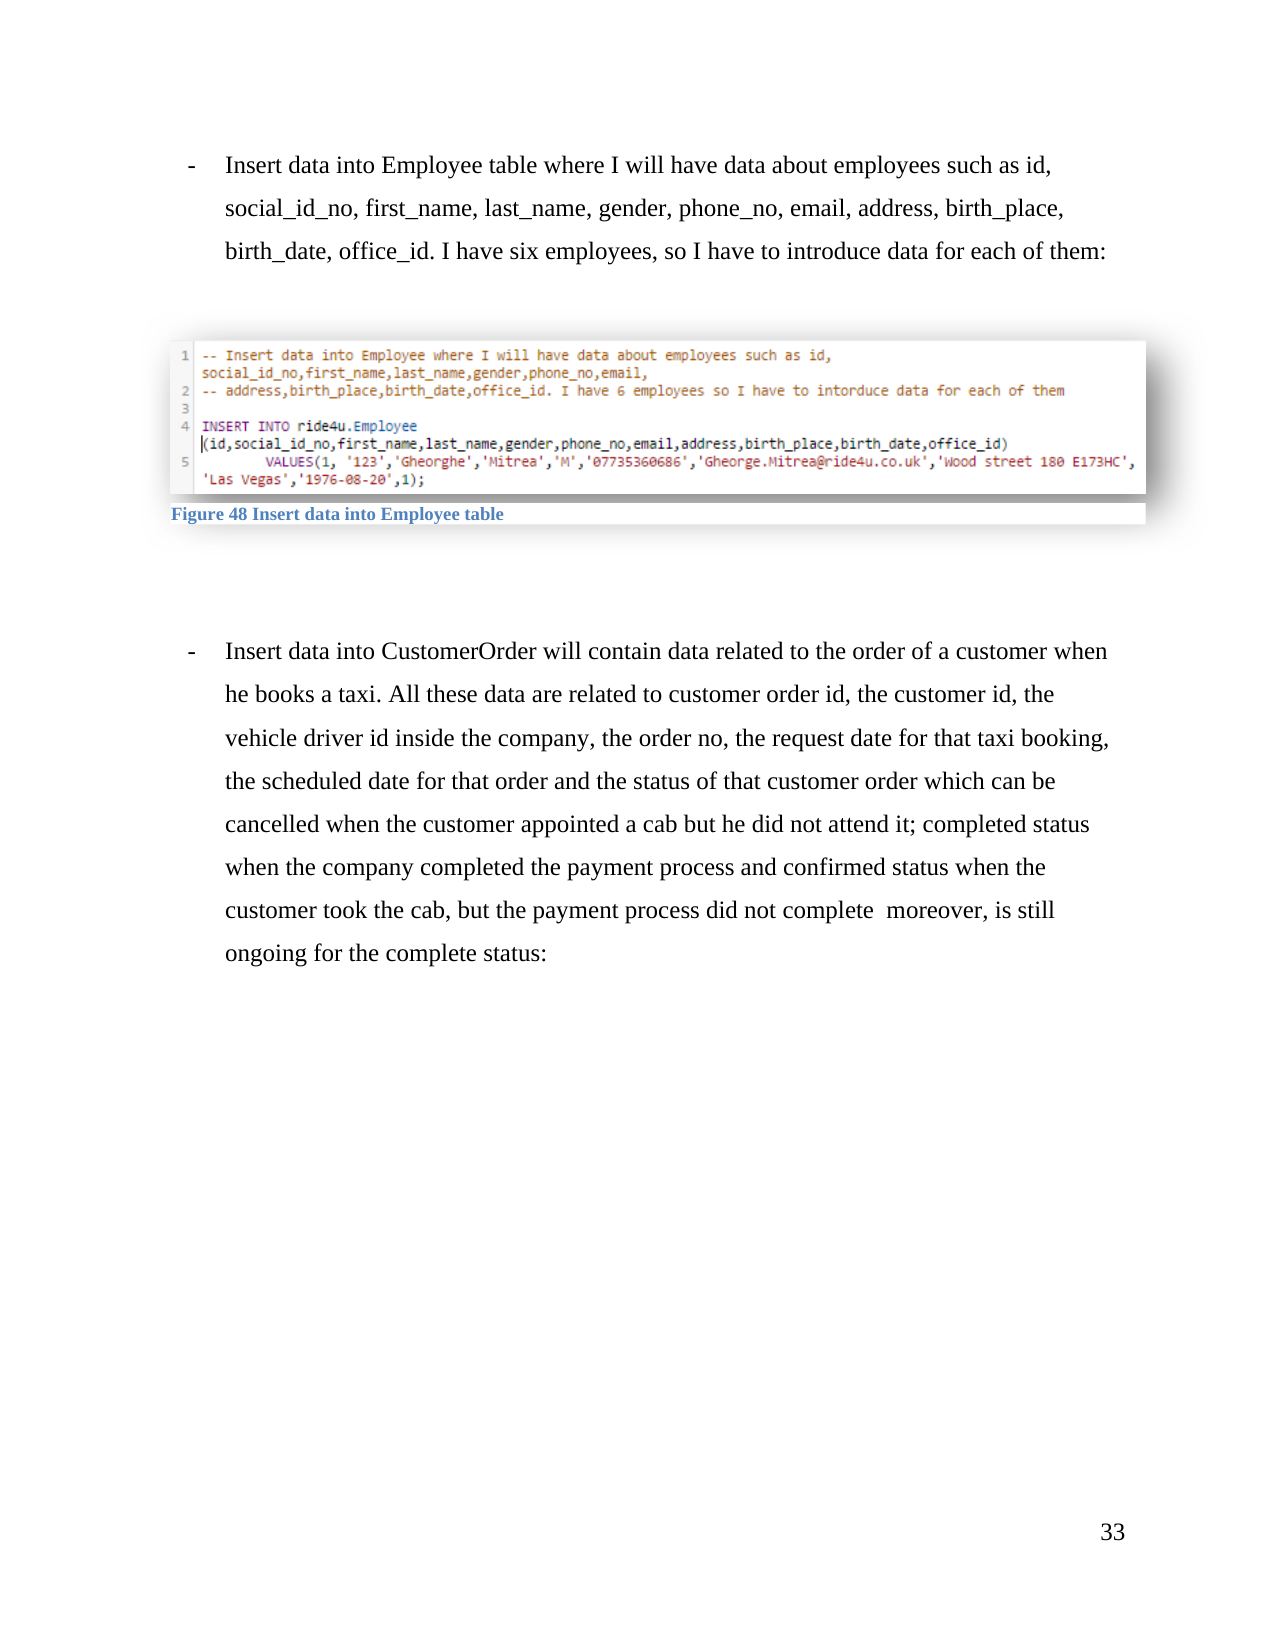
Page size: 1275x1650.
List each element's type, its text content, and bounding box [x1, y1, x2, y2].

list Insert data into Employee table where I will have data about employees such as id, social_id_no, first_name, last_name, gender, phone_no, email, address, birth_place, birth_date, office_id. I have six employees, so I have to introduce data for each of them: [187, 150, 1125, 265]
picture [170, 340, 1146, 494]
list Insert data into CustomerOrder will contain data related to the order of a customer when he books a taxi. All these data are related to customer order id, the customer id, the vehicle driver id inside the company, the order no, the request date for that taxi booking, the scheduled date for that order and the status of that customer order which can be cancelled when the customer appointed a cab but he did not attend it; completed status when the company completed the payment process and confirmed status when the customer took the cab, but the payment process did not complete moreover, is still ongoing for the complete status: [187, 636, 1125, 967]
